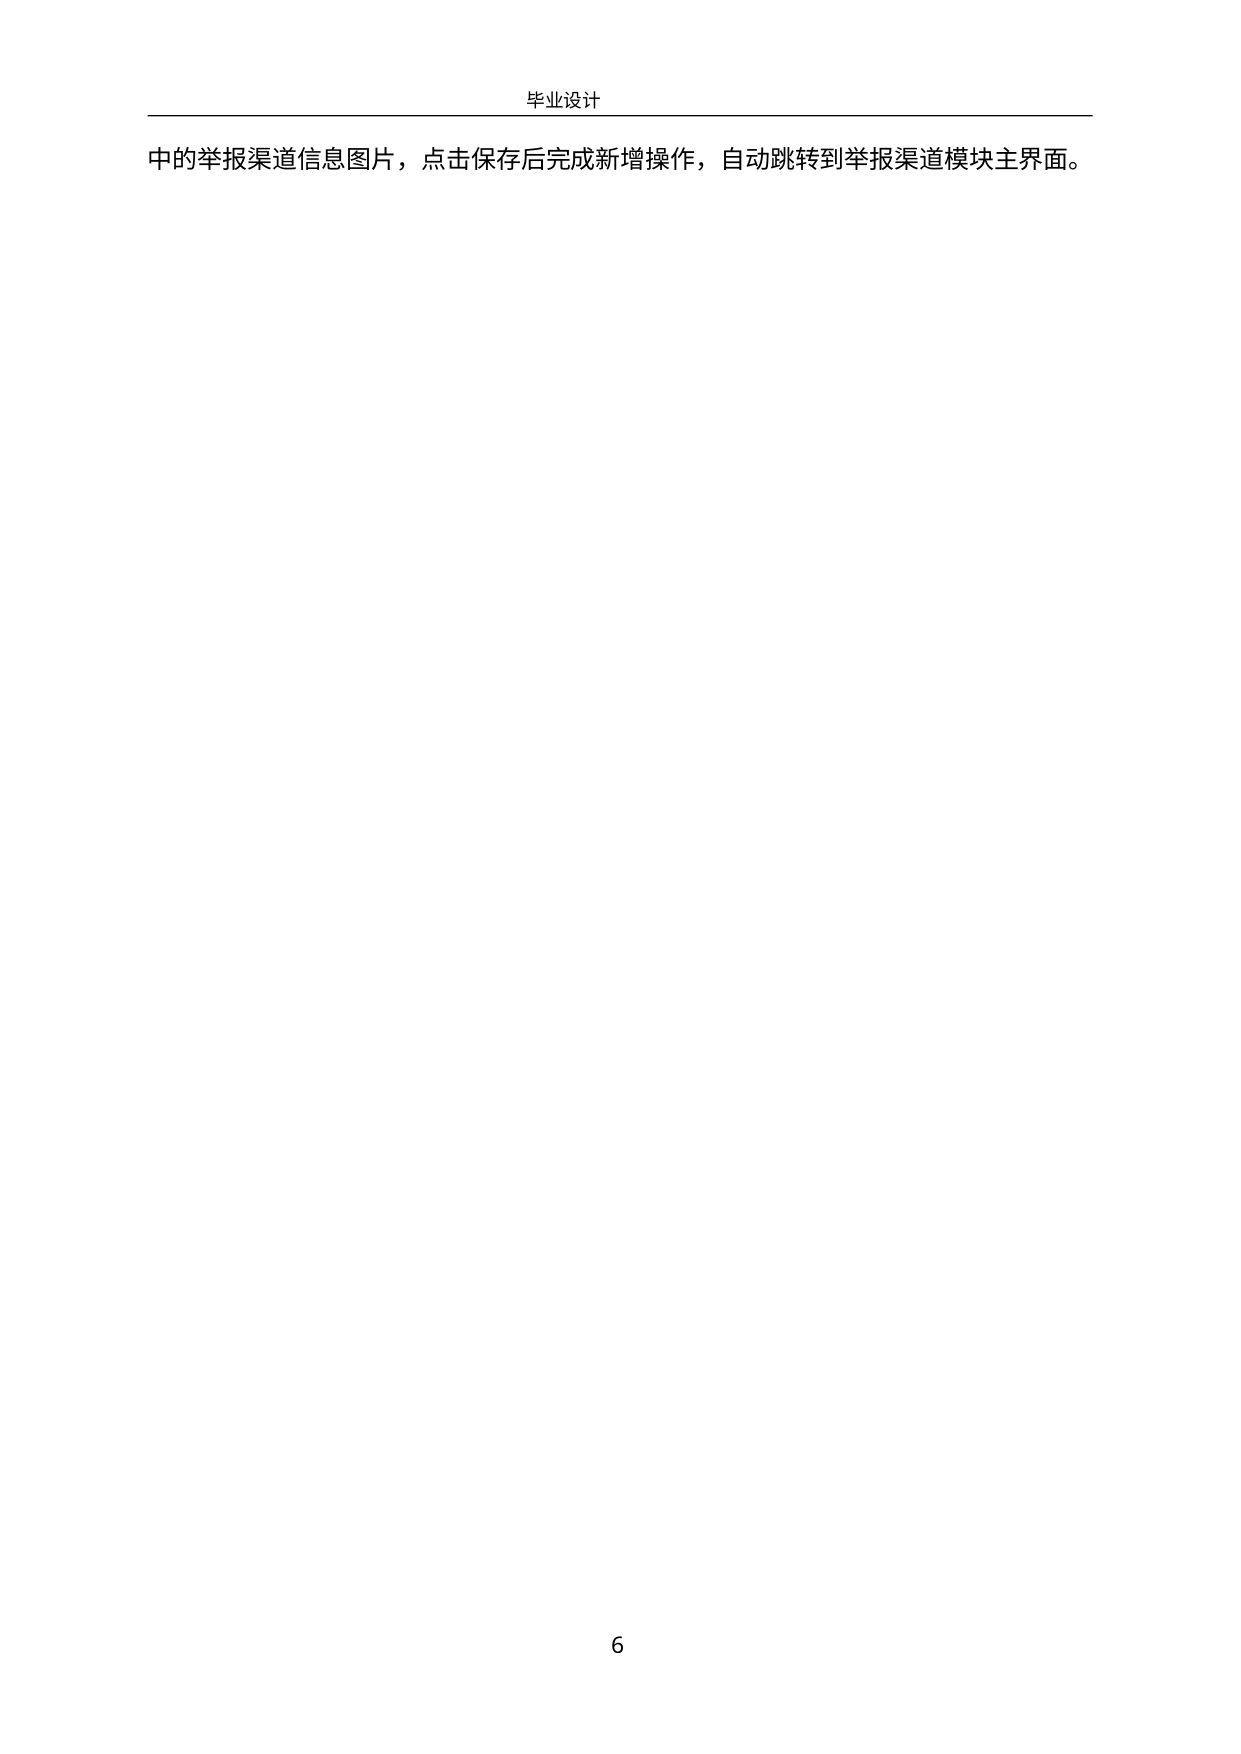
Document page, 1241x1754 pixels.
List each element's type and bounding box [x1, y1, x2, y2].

text [147, 139, 1098, 176]
